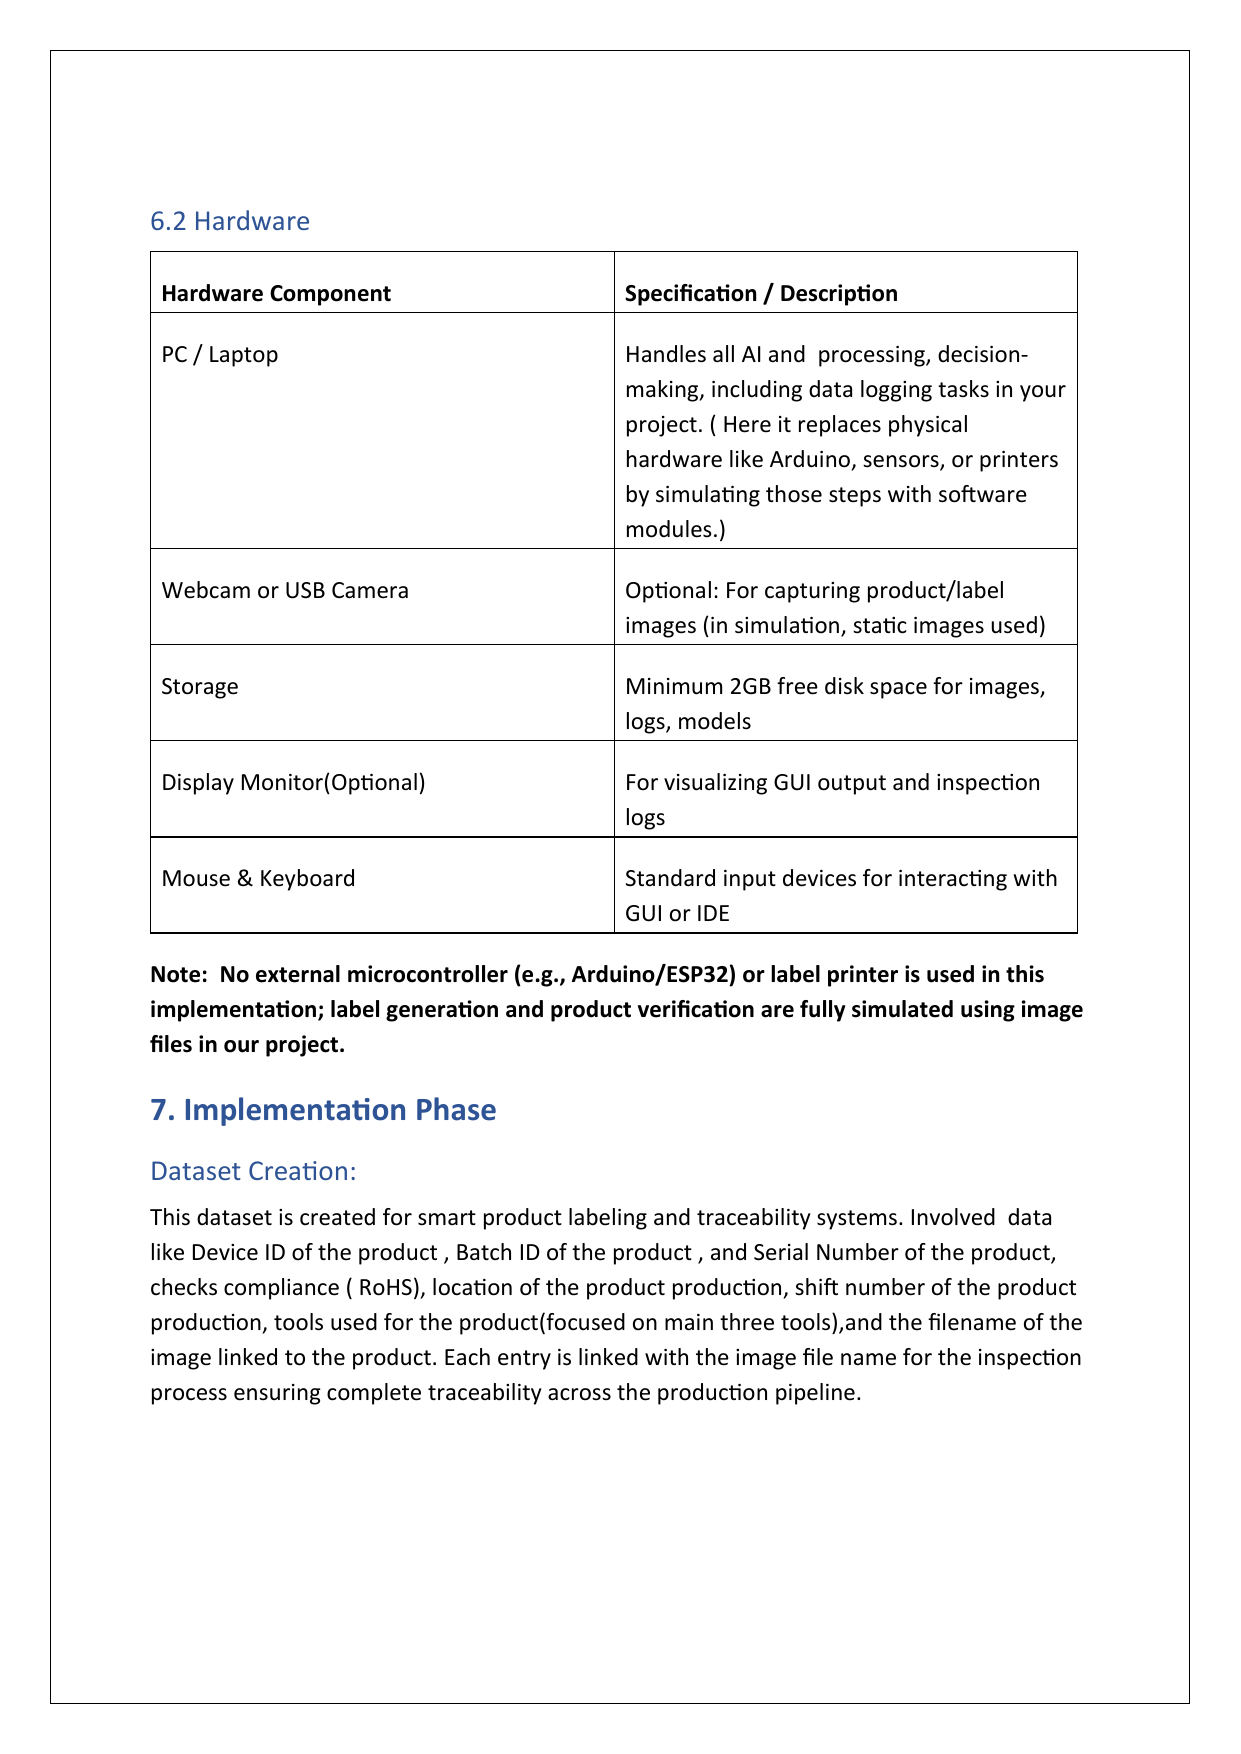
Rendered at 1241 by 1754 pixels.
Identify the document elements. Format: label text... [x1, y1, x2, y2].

text This dataset is created for smart product labeling and traceability systems. Involved data like Device ID of the product , Batch ID of the product , and Serial Number of the product, checks compliance ( RoHS), location of the product production, shift number of the product production, tools used for the product(focused on main three tools),and the filename of the image linked to the product. Each entry is linked with the image file name for the inspection process ensuring complete traceability across the production pipeline. [150, 1201, 1090, 1407]
table_cell PC / Laptop [151, 313, 614, 548]
subtitle 7. Implementation Phase [150, 1088, 1090, 1129]
subtitle 6.2 Hardware [150, 202, 1090, 237]
table_cell Standard input devices for interacting with GUI or IDE [615, 838, 1077, 932]
table_cell Handles all AI and processing, decision-making, including data logging tasks in your project. ( Here it replaces physical hardware like Arduino, sensors, or printers by simulating those steps with software modules.) [615, 313, 1077, 548]
table_cell Minimum 2GB free disk space for images, logs, models [615, 645, 1077, 740]
table_cell Webcam or USB Camera [151, 549, 614, 644]
subtitle Dataset Creation: [150, 1152, 1090, 1187]
table_cell Optional: For capturing product/label images (in simulation, static images used) [615, 549, 1077, 644]
table_header Hardware Component [151, 252, 614, 312]
table_cell For visualizing GUI output and inspection logs [615, 741, 1077, 836]
table_header Specification / Description [615, 252, 1077, 312]
table_cell Display Monitor(Optional) [151, 741, 614, 836]
table_cell Storage [151, 645, 614, 740]
table_cell Mouse & Keyboard [151, 838, 614, 932]
text Note: No external microcontroller (e.g., Arduino/ESP32) or label printer is used in this implementation; label generation and product verification are fully simulated using image files in our project. [150, 958, 1090, 1059]
